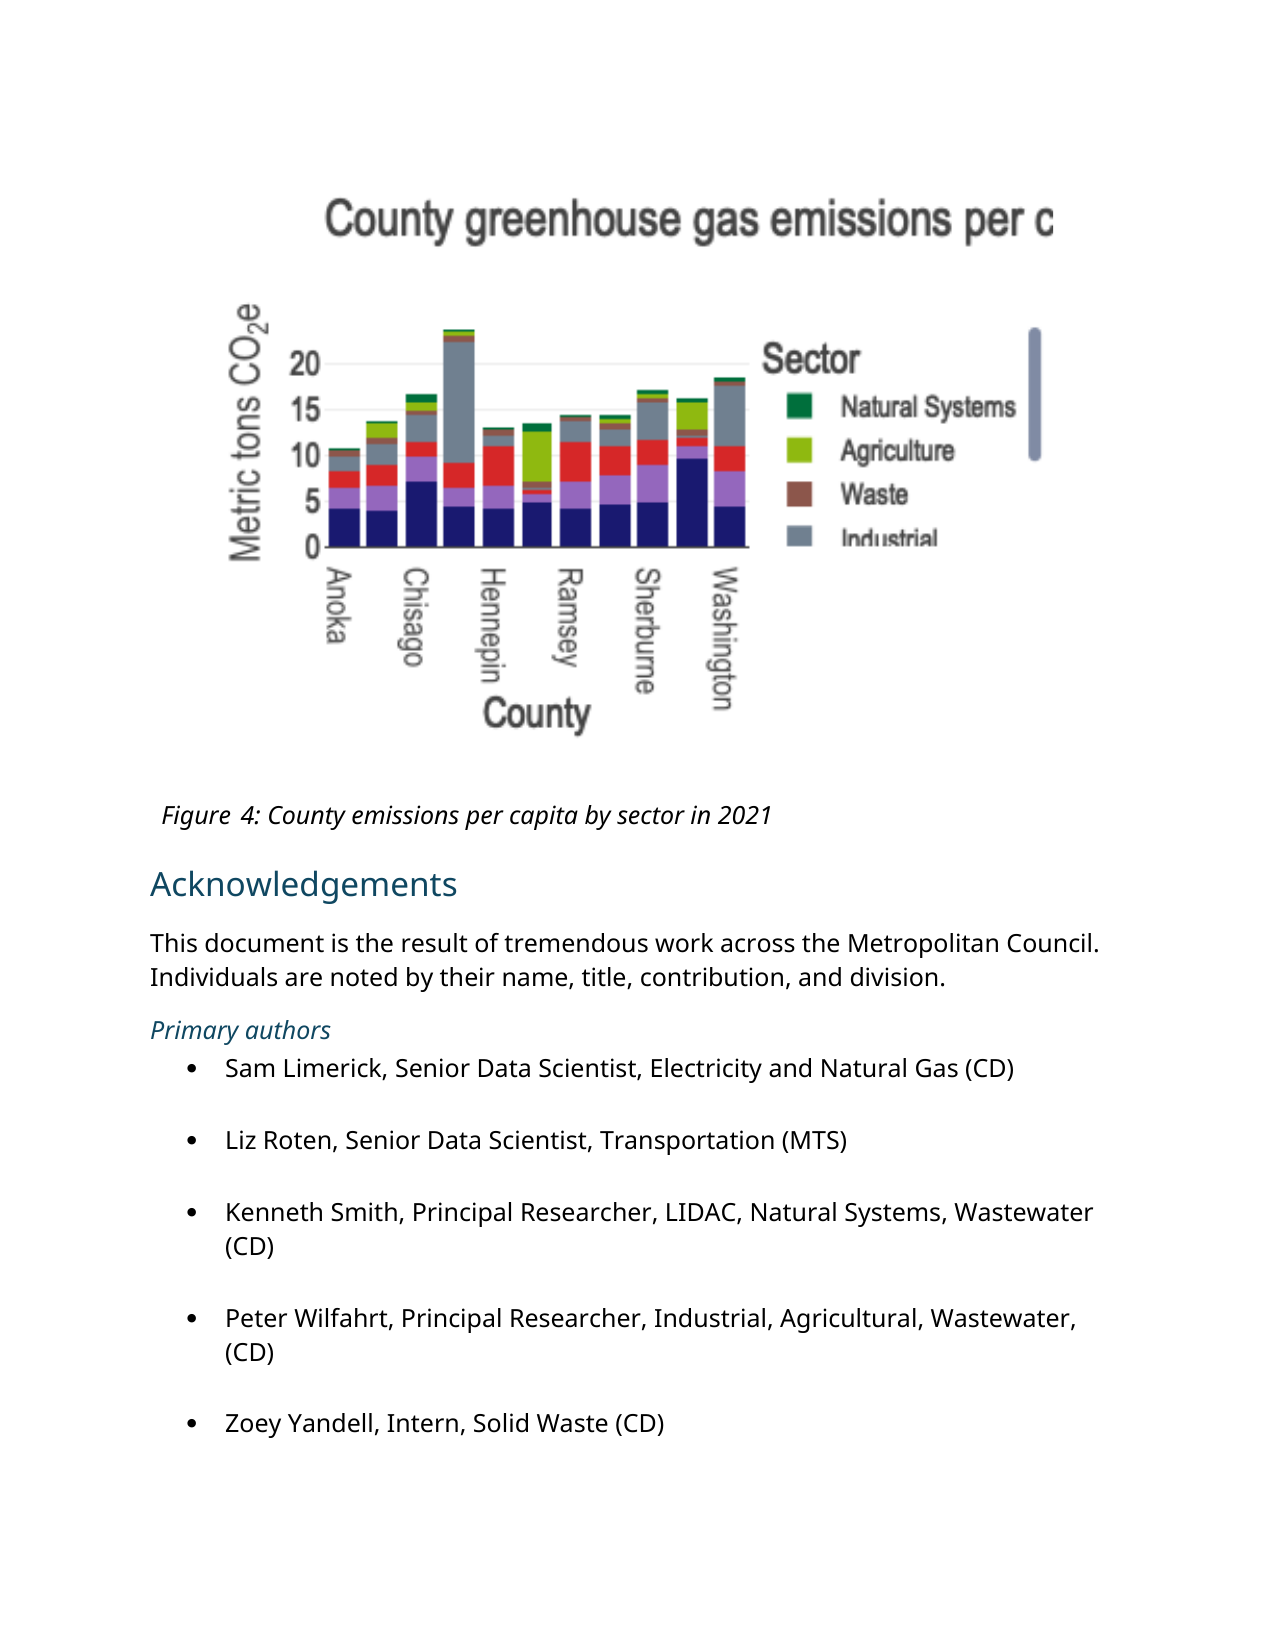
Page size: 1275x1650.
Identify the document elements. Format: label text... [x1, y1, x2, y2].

list Sam Limerick, Senior Data Scientist, Electricity and Natural Gas (CD) [187, 1051, 1125, 1119]
list Liz Roten, Senior Data Scientist, Transportation (MTS) [187, 1122, 1125, 1191]
list Peter Wilfahrt, Principal Researcher, Industrial, Agricultural, Wastewater, (CD) [187, 1300, 1125, 1402]
text This document is the result of tremendous work across the Metropolitan Council. Individuals are noted by their name, title, contribution, and division. [150, 925, 1125, 993]
subtitle Acknowledgements [150, 861, 1125, 907]
table_header Figure 4: County emissions per capita by sector in 2021 [150, 150, 1125, 844]
list Kenneth Smith, Principal Researcher, LIDAC, Natural Systems, Wastewater (CD) [187, 1194, 1125, 1296]
picture [221, 153, 1054, 778]
subtitle Primary authors [150, 1012, 1125, 1046]
list Zoey Yandell, Intern, Solid Waste (CD) [187, 1406, 1125, 1474]
